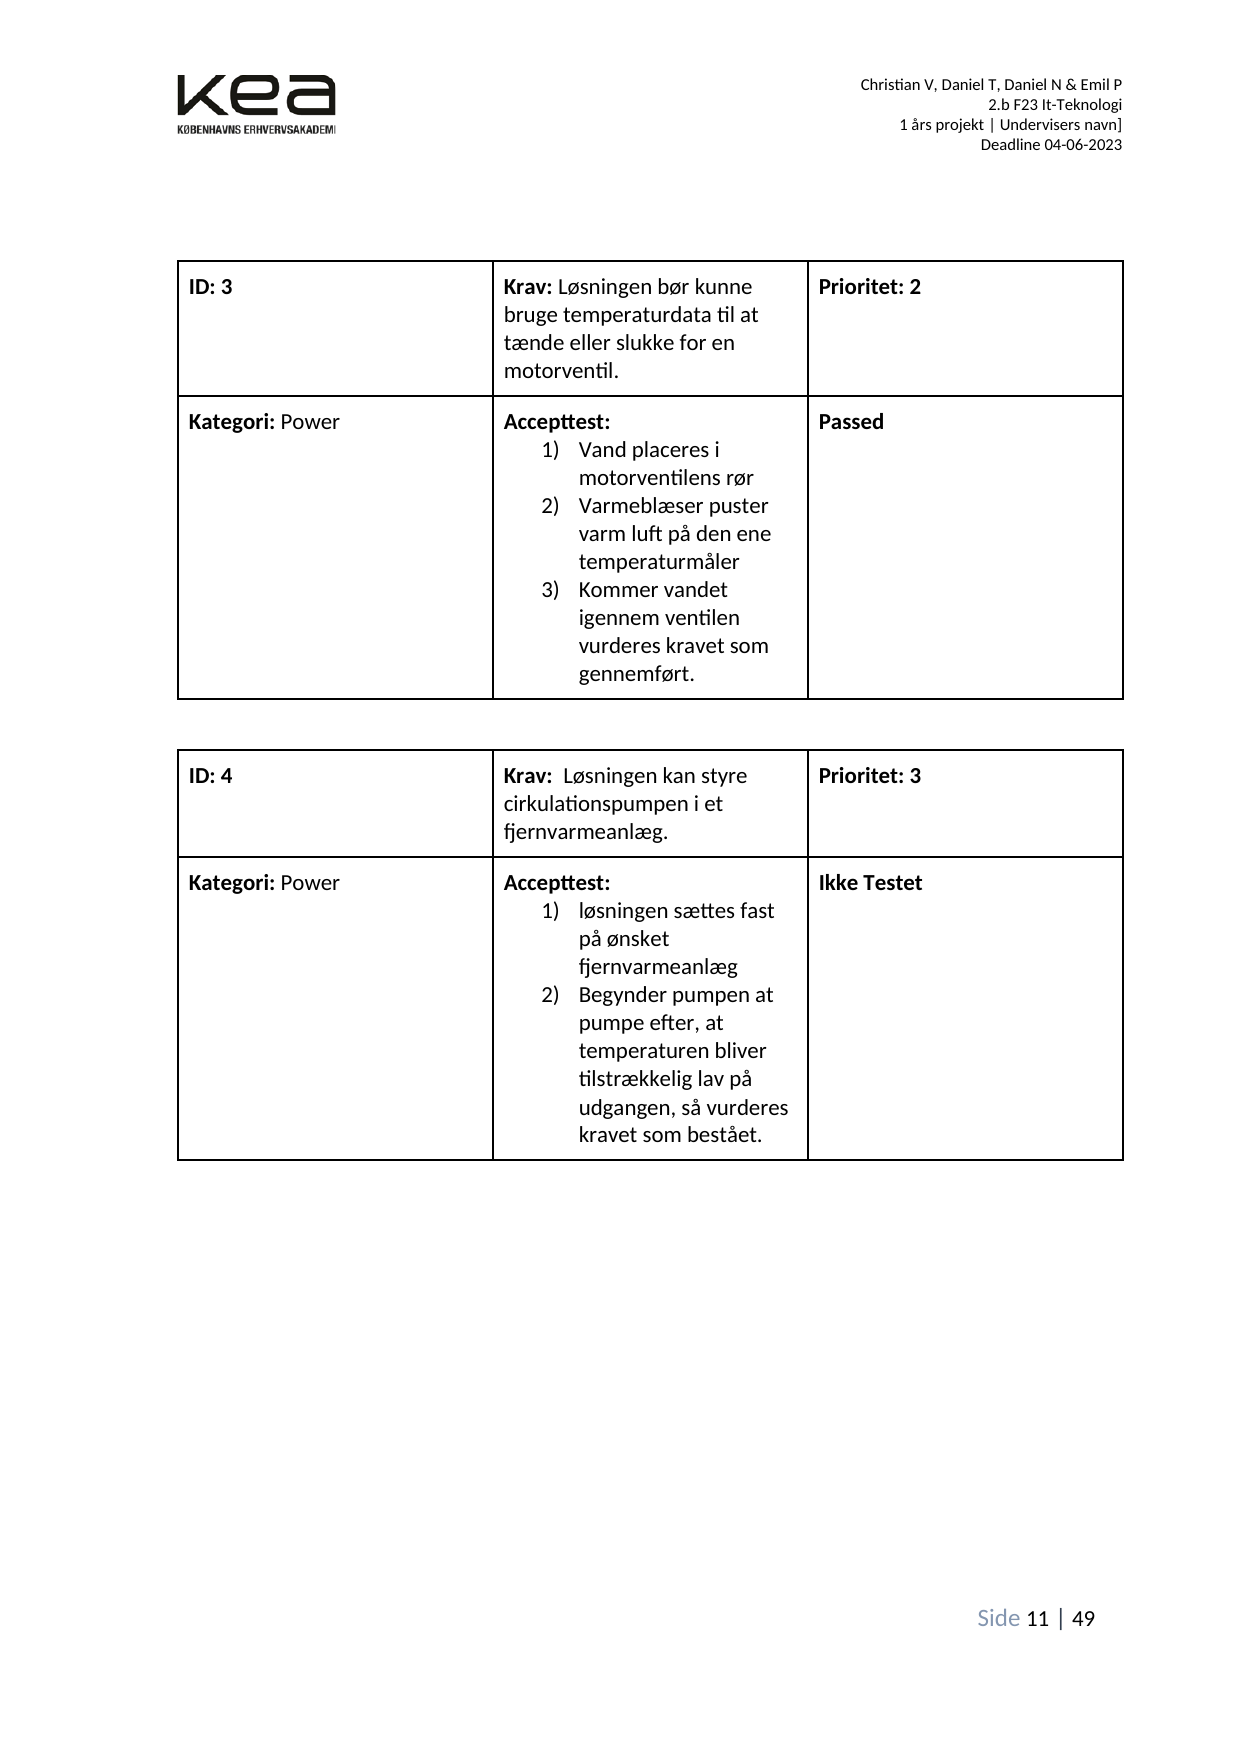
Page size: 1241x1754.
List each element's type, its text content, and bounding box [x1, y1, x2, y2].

table_cell Passed [809, 397, 1122, 698]
table_header ID: 3 [179, 262, 492, 395]
table_cell Ikke Testet [809, 858, 1122, 1159]
table_header Krav: Løsningen bør kunne bruge temperaturdata til at tænde eller slukke for en motorventil. [494, 262, 807, 395]
table_cell Accepttest: Vand placeres i motorventilens rør Varmeblæser puster varm luft på den ene temperaturmåler Kommer vandet igennem ventilen vurderes kravet som gennemført. [494, 397, 807, 698]
table_cell Kategori: Power [179, 858, 492, 1159]
picture [177, 75, 336, 134]
table_cell Kategori: Power [179, 397, 492, 698]
table_cell Accepttest: løsningen sættes fast på ønsket fjernvarmeanlæg Begynder pumpen at pumpe efter, at temperaturen bliver tilstrækkelig lav på udgangen, så vurderes kravet som bestået. [494, 858, 807, 1159]
table_header Prioritet: 2 [809, 262, 1122, 395]
table_header ID: 4 [179, 751, 492, 856]
table_header Krav: Løsningen kan styre cirkulationspumpen i et fjernvarmeanlæg. [494, 751, 807, 856]
table_header Prioritet: 3 [809, 751, 1122, 856]
